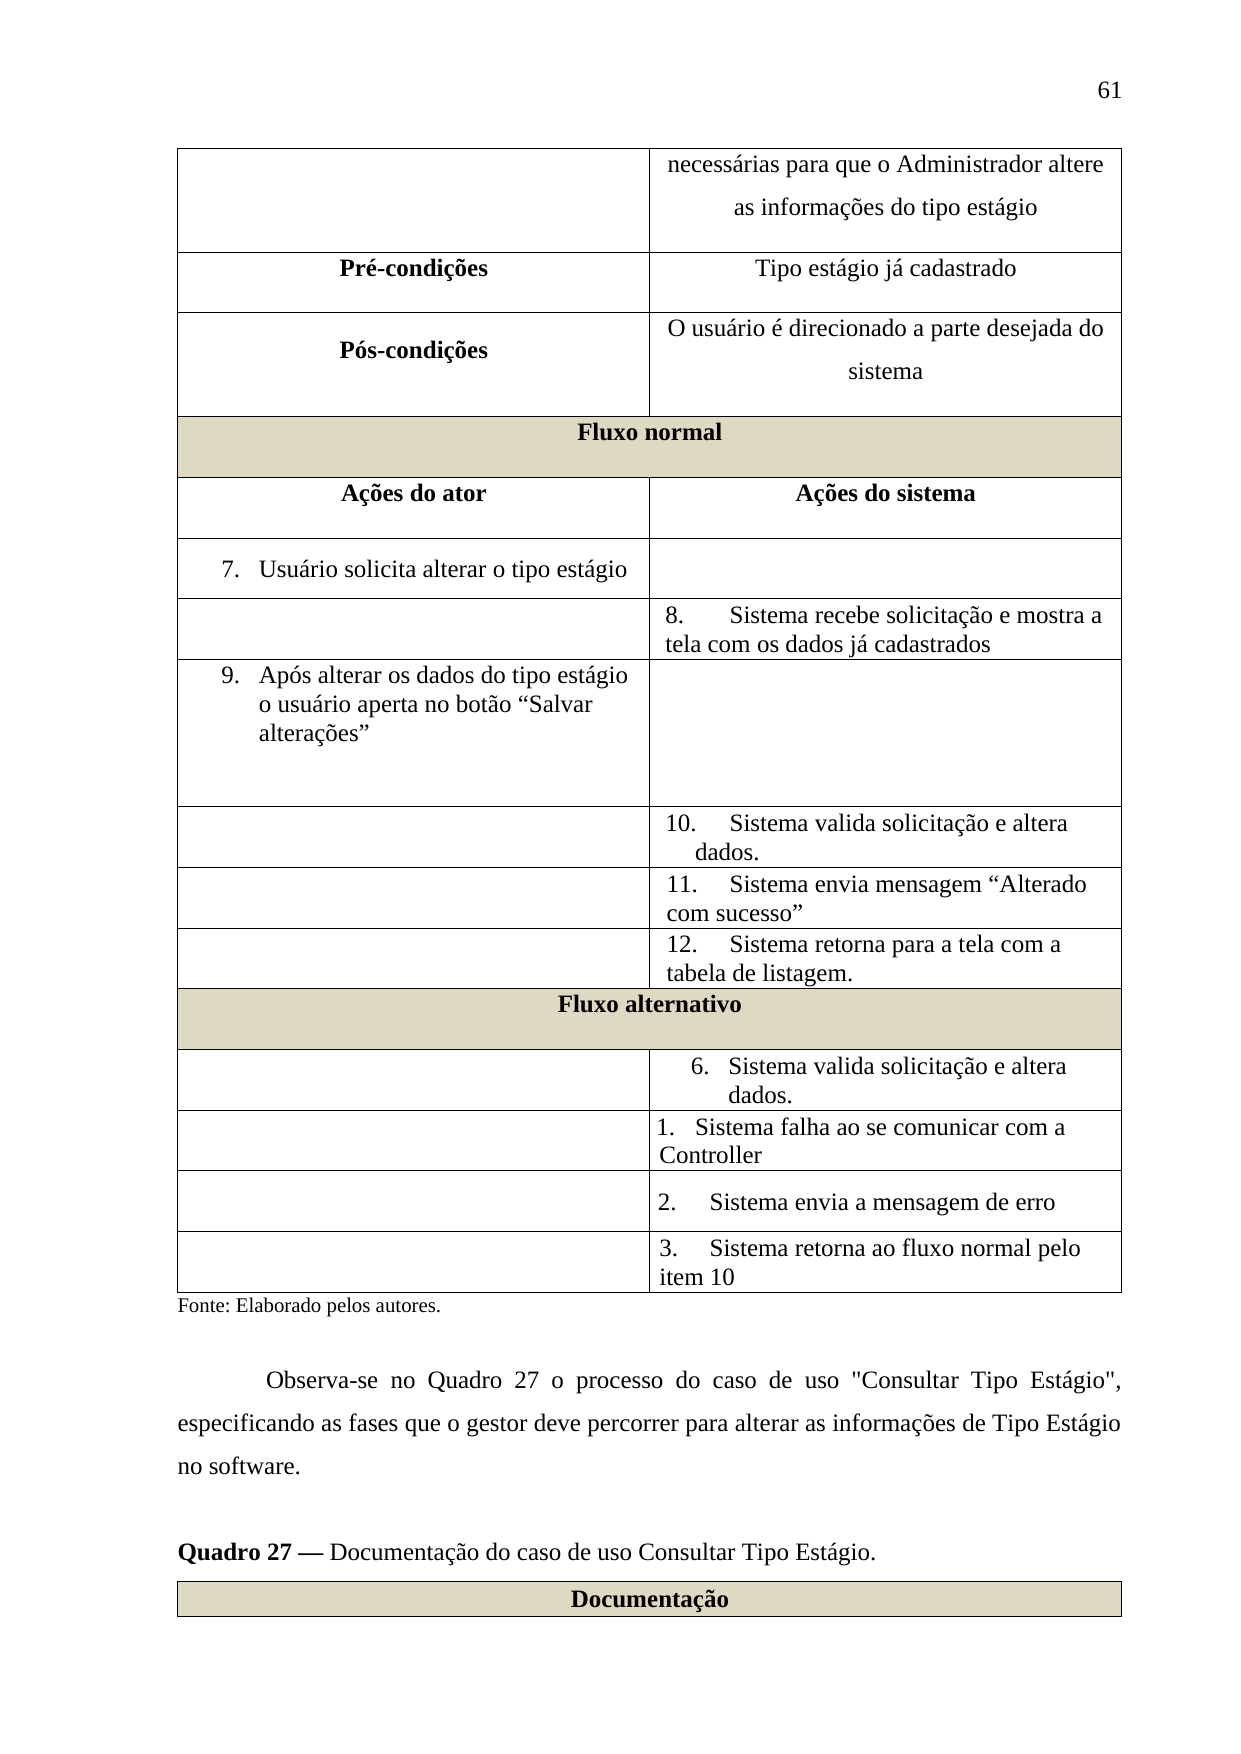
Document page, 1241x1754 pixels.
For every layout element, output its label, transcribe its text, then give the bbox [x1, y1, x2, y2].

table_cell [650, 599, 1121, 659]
text Quadro 27 — Documentação do caso de uso Consultar Tipo Estágio. [177, 1537, 1122, 1566]
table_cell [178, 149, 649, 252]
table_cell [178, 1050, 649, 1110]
text Fonte: Elaborado pelos autores. [177, 1293, 1122, 1317]
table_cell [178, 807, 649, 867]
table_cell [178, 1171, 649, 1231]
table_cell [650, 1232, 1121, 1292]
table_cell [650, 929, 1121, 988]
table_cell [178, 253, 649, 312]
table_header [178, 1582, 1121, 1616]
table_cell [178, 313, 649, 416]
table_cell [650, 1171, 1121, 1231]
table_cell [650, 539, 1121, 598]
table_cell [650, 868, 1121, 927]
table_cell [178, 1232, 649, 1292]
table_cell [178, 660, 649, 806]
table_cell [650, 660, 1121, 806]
text Observa-se no Quadro 27 o processo do caso de uso "Consultar Tipo Estágio", especificando as fases que o gestor deve percorrer para alterar as informações de Tipo Estágio no software. [177, 1365, 1122, 1480]
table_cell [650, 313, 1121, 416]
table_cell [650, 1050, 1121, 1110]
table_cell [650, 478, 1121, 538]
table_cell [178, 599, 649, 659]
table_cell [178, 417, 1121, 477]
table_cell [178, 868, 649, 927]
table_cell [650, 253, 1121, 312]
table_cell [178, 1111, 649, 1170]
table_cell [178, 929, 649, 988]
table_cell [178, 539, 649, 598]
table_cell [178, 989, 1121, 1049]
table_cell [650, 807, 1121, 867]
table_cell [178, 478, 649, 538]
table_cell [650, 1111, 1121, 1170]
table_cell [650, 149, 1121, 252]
